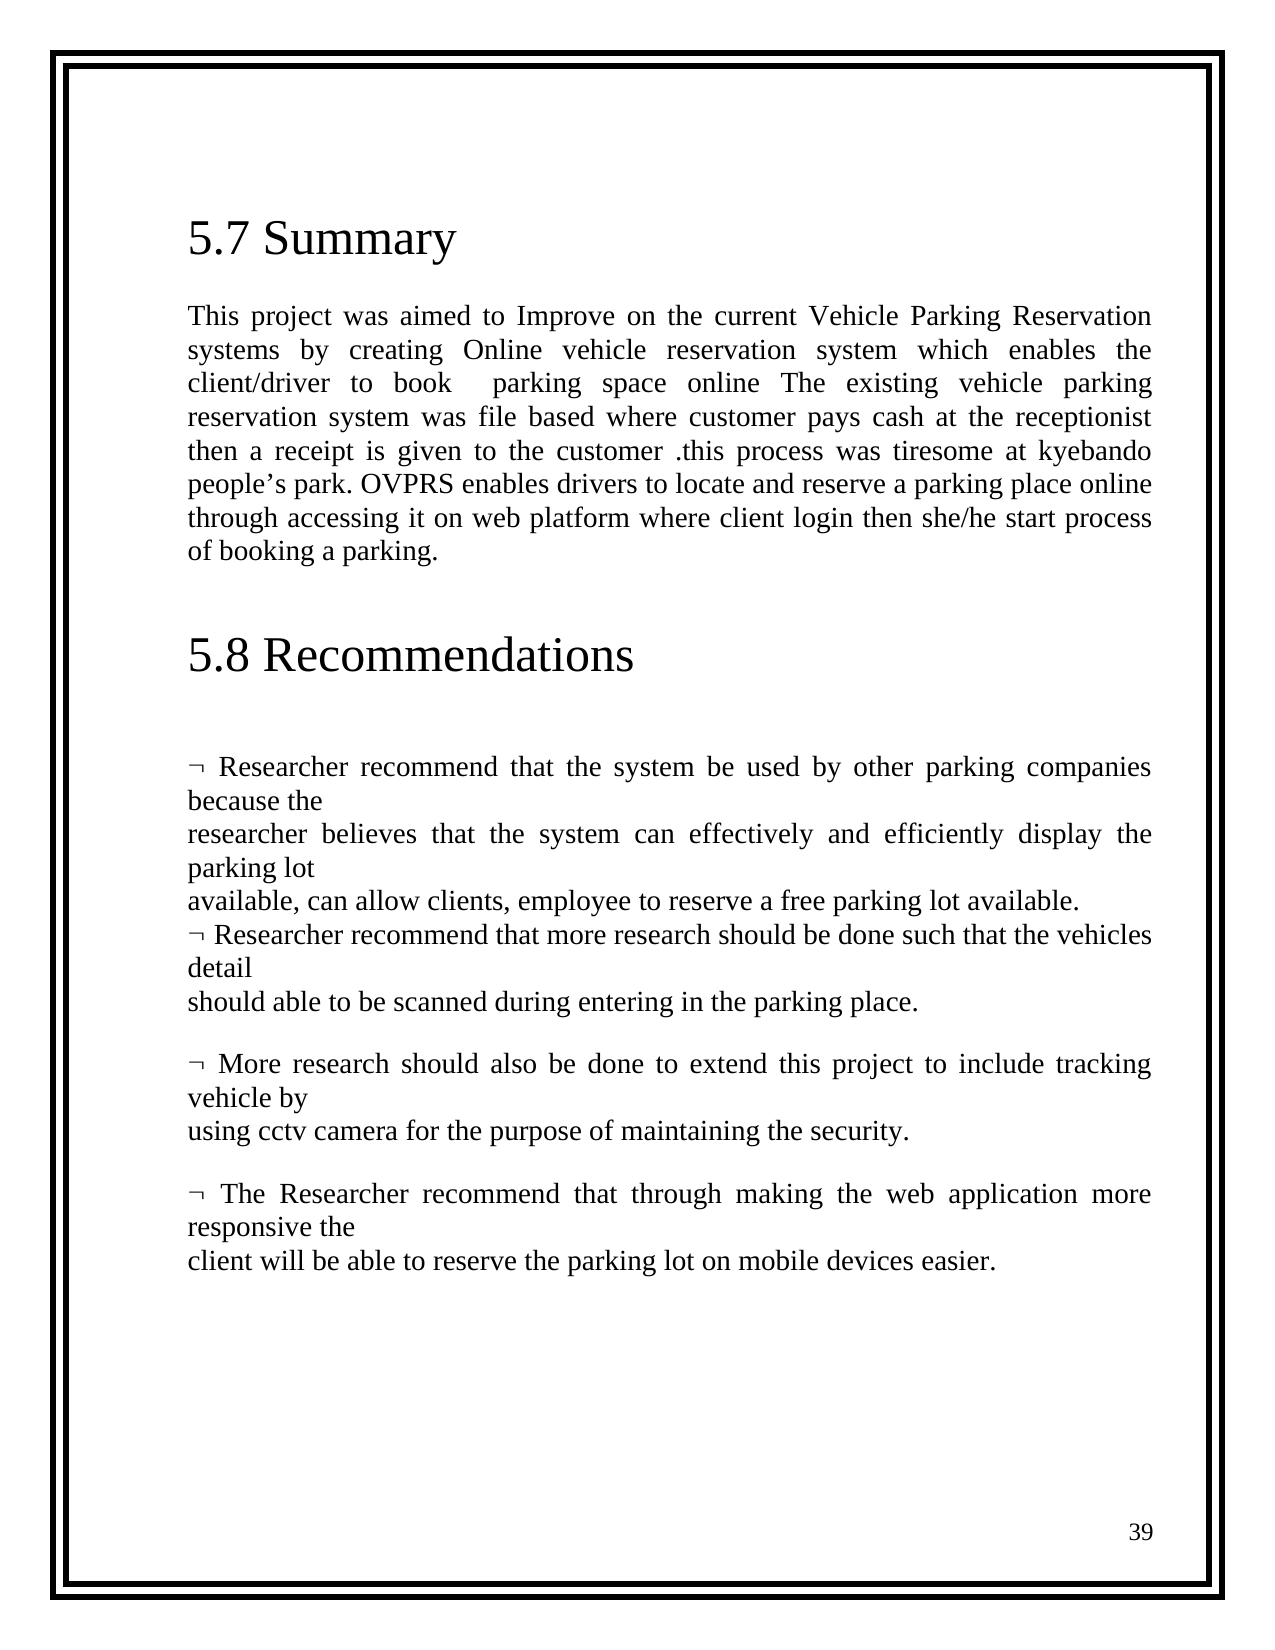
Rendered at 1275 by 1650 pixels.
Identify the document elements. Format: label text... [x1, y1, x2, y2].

text 5.7 Summary [187, 207, 1153, 265]
text using cctv camera for the purpose of maintaining the security. [187, 1113, 1153, 1147]
text This project was aimed to Improve on the current Vehicle Parking Reservation systems by creating Online vehicle reservation system which enables the client/driver to book parking space online The existing vehicle parking reservation system was file based where customer pays cash at the receptionist then a receipt is given to the customer .this process was tiresome at kyebando people’s park. OVPRS enables drivers to locate and reserve a parking place online through accessing it on web platform where client login then she/he start process of booking a parking. [187, 298, 1153, 567]
text client will be able to reserve the parking lot on mobile devices easier. [187, 1243, 1153, 1276]
text 5.8 Recommendations [187, 624, 1153, 682]
text Researcher recommend that the system be used by other parking companies because the [187, 749, 1153, 816]
text should able to be scanned during entering in the parking place. [187, 984, 1153, 1017]
text available, can allow clients, employee to reserve a free parking lot available. [187, 883, 1153, 917]
text researcher believes that the system can effectively and efficiently display the parking lot [187, 816, 1153, 883]
text Researcher recommend that more research should be done such that the vehicles detail [187, 917, 1153, 984]
text The Researcher recommend that through making the web application more responsive the [187, 1176, 1153, 1243]
text More research should also be done to extend this project to include tracking vehicle by [187, 1046, 1153, 1113]
